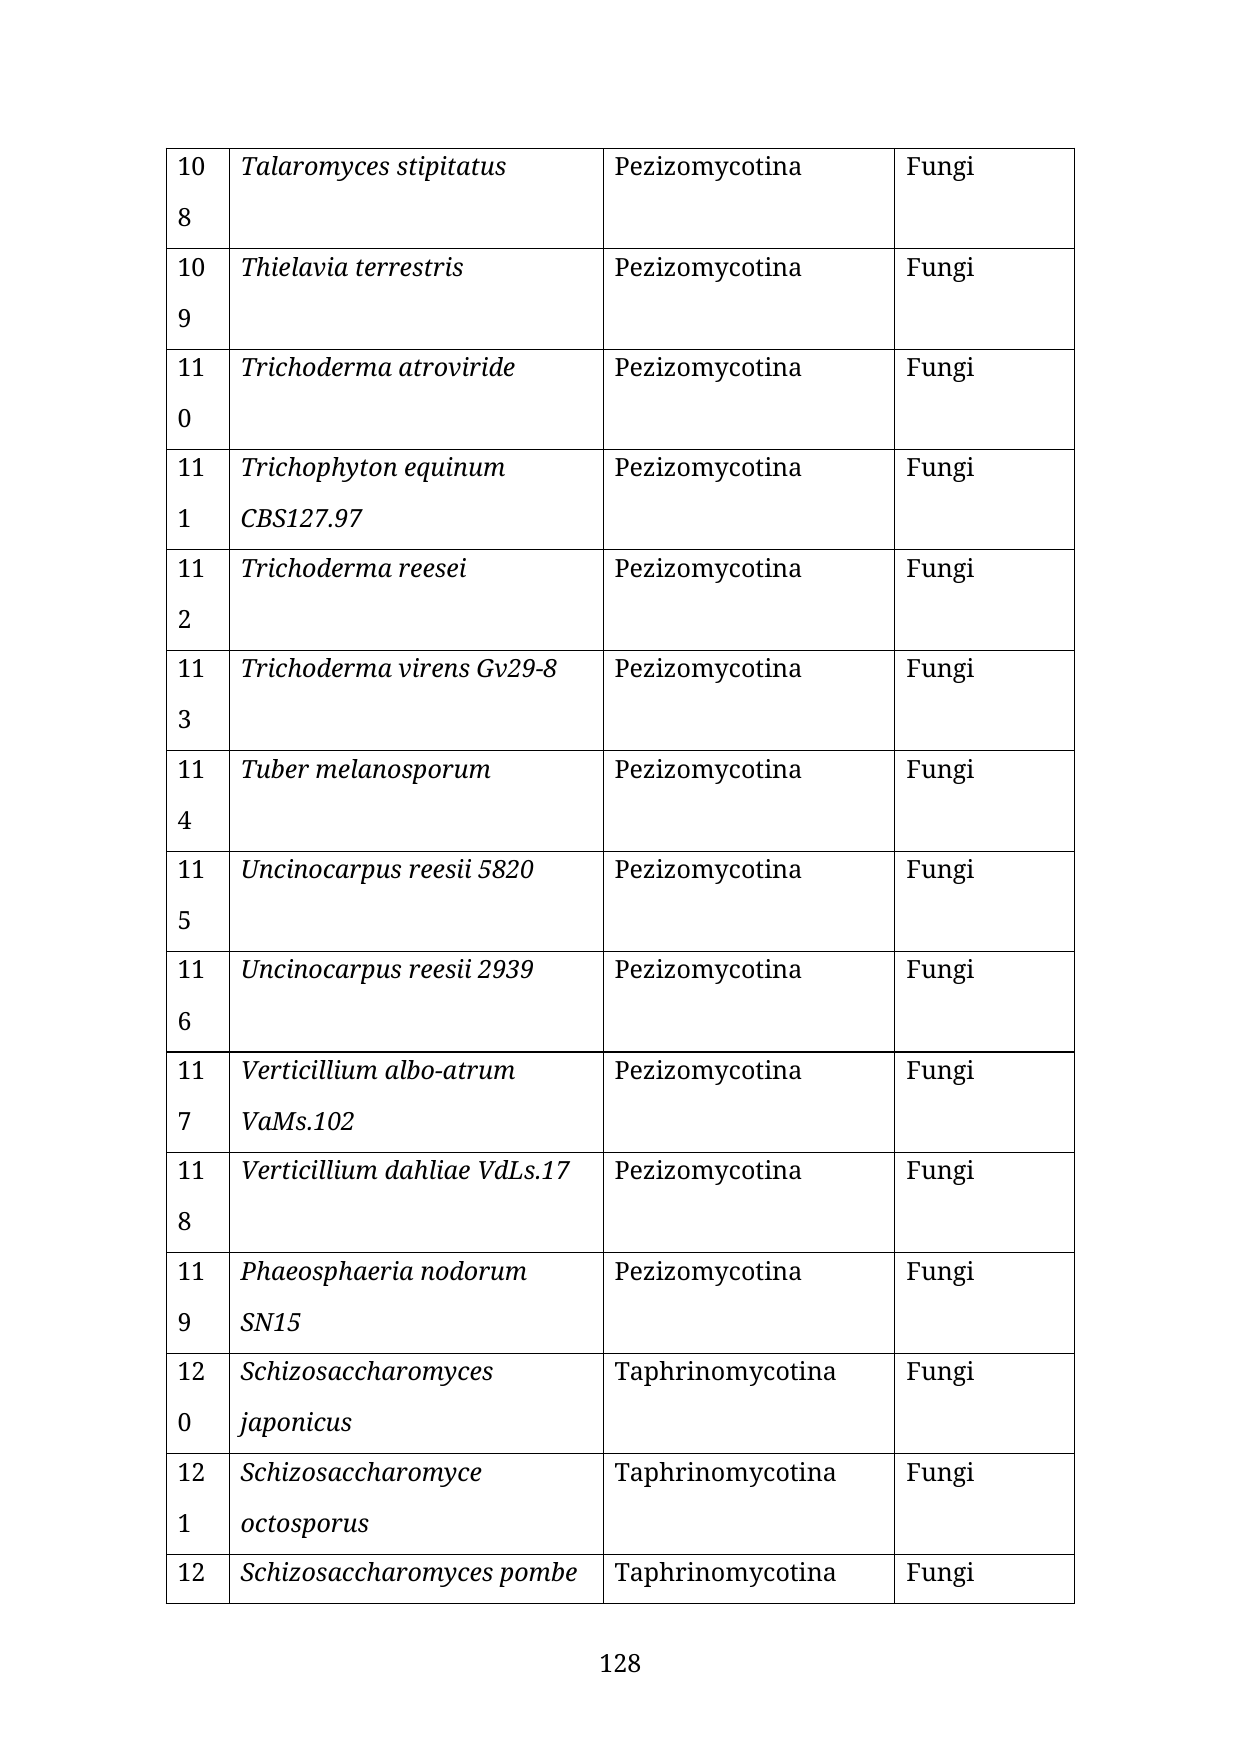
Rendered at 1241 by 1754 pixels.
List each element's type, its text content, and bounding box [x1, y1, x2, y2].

table_cell Thielavia terrestris [230, 249, 603, 348]
table_cell Pezizomycotina [604, 1253, 894, 1353]
table_cell 110 [167, 350, 229, 449]
table_cell Tuber melanosporum [230, 751, 603, 851]
table_cell 112 [167, 550, 229, 650]
table_cell Taphrinomycotina [604, 1454, 894, 1553]
table_cell Fungi [895, 1555, 1074, 1603]
table_cell 116 [167, 952, 229, 1051]
table_cell Pezizomycotina [604, 751, 894, 851]
table_cell 121 [167, 1454, 229, 1553]
table_cell 120 [167, 1354, 229, 1453]
table_cell Pezizomycotina [604, 852, 894, 951]
table_cell Uncinocarpus reesii 2939 [230, 952, 603, 1051]
table_cell Trichoderma reesei [230, 550, 603, 650]
table_cell Fungi [895, 450, 1074, 549]
table_cell Fungi [895, 249, 1074, 348]
table_cell Pezizomycotina [604, 1153, 894, 1252]
table_cell Pezizomycotina [604, 1053, 894, 1152]
table_cell 114 [167, 751, 229, 851]
table_cell Fungi [895, 149, 1074, 248]
table_cell Schizosaccharomyce octosporus [230, 1454, 603, 1553]
table_cell Fungi [895, 1053, 1074, 1152]
table_cell Taphrinomycotina [604, 1354, 894, 1453]
table_cell 111 [167, 450, 229, 549]
table_cell Talaromyces stipitatus [230, 149, 603, 248]
table_cell 118 [167, 1153, 229, 1252]
table_cell Uncinocarpus reesii 5820 [230, 852, 603, 951]
table_cell 113 [167, 651, 229, 750]
table_cell Pezizomycotina [604, 249, 894, 348]
table_cell Fungi [895, 1454, 1074, 1553]
table_cell 108 [167, 149, 229, 248]
table_cell Trichoderma virens Gv29-8 [230, 651, 603, 750]
table_cell Fungi [895, 952, 1074, 1051]
table_cell Fungi [895, 1253, 1074, 1353]
table_cell Verticillium albo-atrum VaMs.102 [230, 1053, 603, 1152]
table_cell 119 [167, 1253, 229, 1353]
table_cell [230, 1555, 603, 1603]
table_cell Phaeosphaeria nodorum SN15 [230, 1253, 603, 1353]
table_cell Verticillium dahliae VdLs.17 [230, 1153, 603, 1252]
table_cell Fungi [895, 350, 1074, 449]
table_cell 122 [167, 1555, 229, 1603]
table_cell Pezizomycotina [604, 450, 894, 549]
table_cell Pezizomycotina [604, 149, 894, 248]
table_cell Fungi [895, 852, 1074, 951]
table_cell 115 [167, 852, 229, 951]
table_cell Pezizomycotina [604, 651, 894, 750]
table_cell Taphrinomycotina [604, 1555, 894, 1603]
table_cell Pezizomycotina [604, 550, 894, 650]
table_cell Pezizomycotina [604, 350, 894, 449]
table_cell Fungi [895, 1354, 1074, 1453]
table_cell Trichoderma atroviride [230, 350, 603, 449]
table_cell Fungi [895, 1153, 1074, 1252]
table_cell Fungi [895, 550, 1074, 650]
table_cell 109 [167, 249, 229, 348]
table_cell 117 [167, 1053, 229, 1152]
table_cell Fungi [895, 651, 1074, 750]
table_cell Trichophyton equinum CBS127.97 [230, 450, 603, 549]
table_cell Pezizomycotina [604, 952, 894, 1051]
table_cell Fungi [895, 751, 1074, 851]
table_cell Schizosaccharomyces japonicus [230, 1354, 603, 1453]
